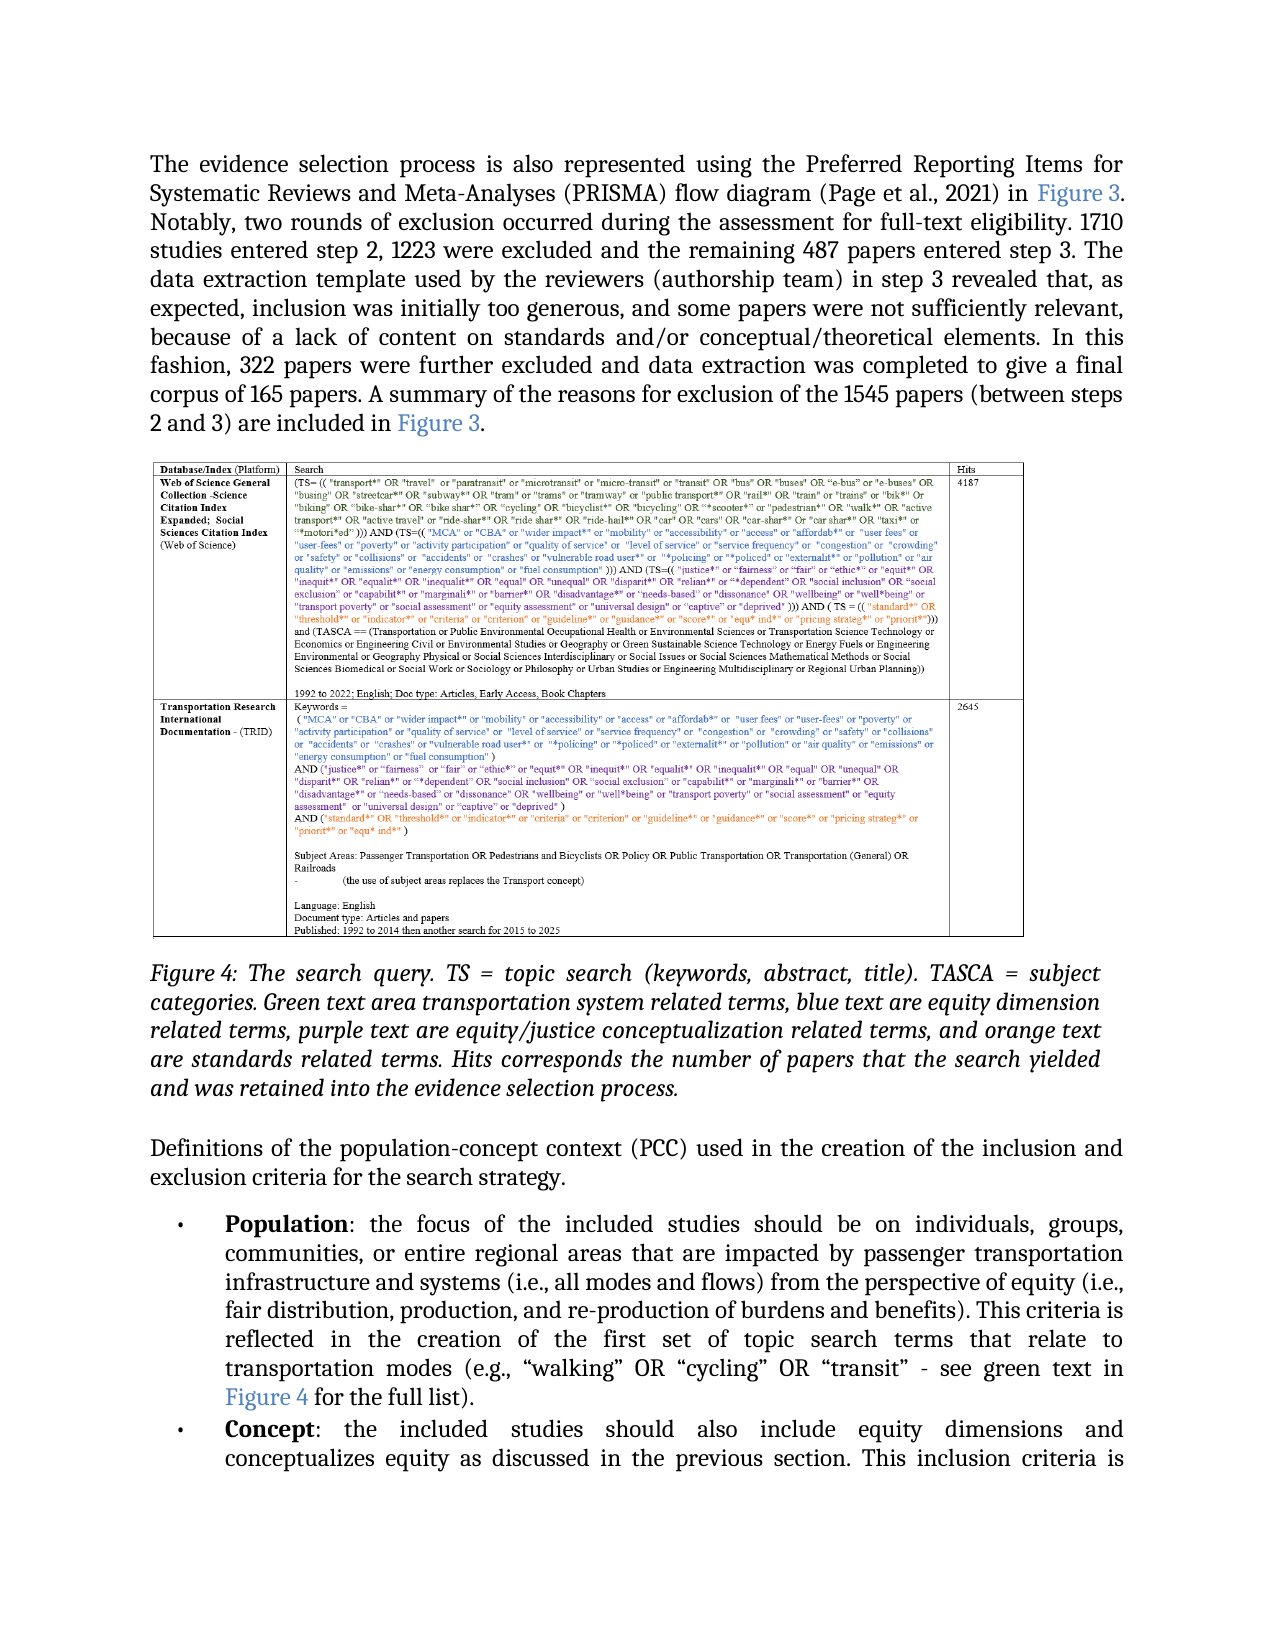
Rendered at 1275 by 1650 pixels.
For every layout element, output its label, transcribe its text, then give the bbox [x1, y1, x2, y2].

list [175, 1415, 1125, 1473]
text Definitions of the population-concept context (PCC) used in the creation of the inclusion and exclusion criteria for the search strategy. [150, 1134, 1125, 1191]
table_header Figure 4: The search query. TS = topic search (keywords, abstract, title). TASCA = subject categories. Green text area transportation system related terms, blue text are equity dimension related terms, purple text are equity/justice conceptualization related terms, and orange text are standards related terms. Hits corresponds the number of papers that the search yielded and was retained into the evidence selection process. [139, 456, 1114, 1115]
text The evidence selection process is also represented using the Preferred Reporting Items for Systematic Reviews and Meta-Analyses (PRISMA) flow diagram (Page et al., 2021) in Figure 3. Notably, two rounds of exclusion occurred during the assessment for full-text eligibility. 1710 studies entered step 2, 1223 were excluded and the remaining 487 papers entered step 3. The data extraction template used by the reviewers (authorship team) in step 3 revealed that, as expected, inclusion was initially too generous, and some papers were not sufficiently relevant, because of a lack of content on standards and/or conceptual/theoretical elements. In this fashion, 322 papers were further excluded and data extraction was completed to give a final corpus of 165 papers. A summary of the reasons for exclusion of the 1545 papers (between steps 2 and 3) are included in Figure 3. [150, 150, 1125, 437]
list Population: the focus of the included studies should be on individuals, groups, communities, or entire regional areas that are impacted by passenger transportation infrastructure and systems (i.e., all modes and flows) from the perspective of equity (i.e., fair distribution, production, and re-production of burdens and benefits). This criteria is reflected in the creation of the first set of topic search terms that relate to transportation modes (e.g., “walking” OR “cycling” OR “transit” - see green text in Figure 4 for the full list). [175, 1210, 1125, 1411]
picture [150, 460, 1025, 939]
